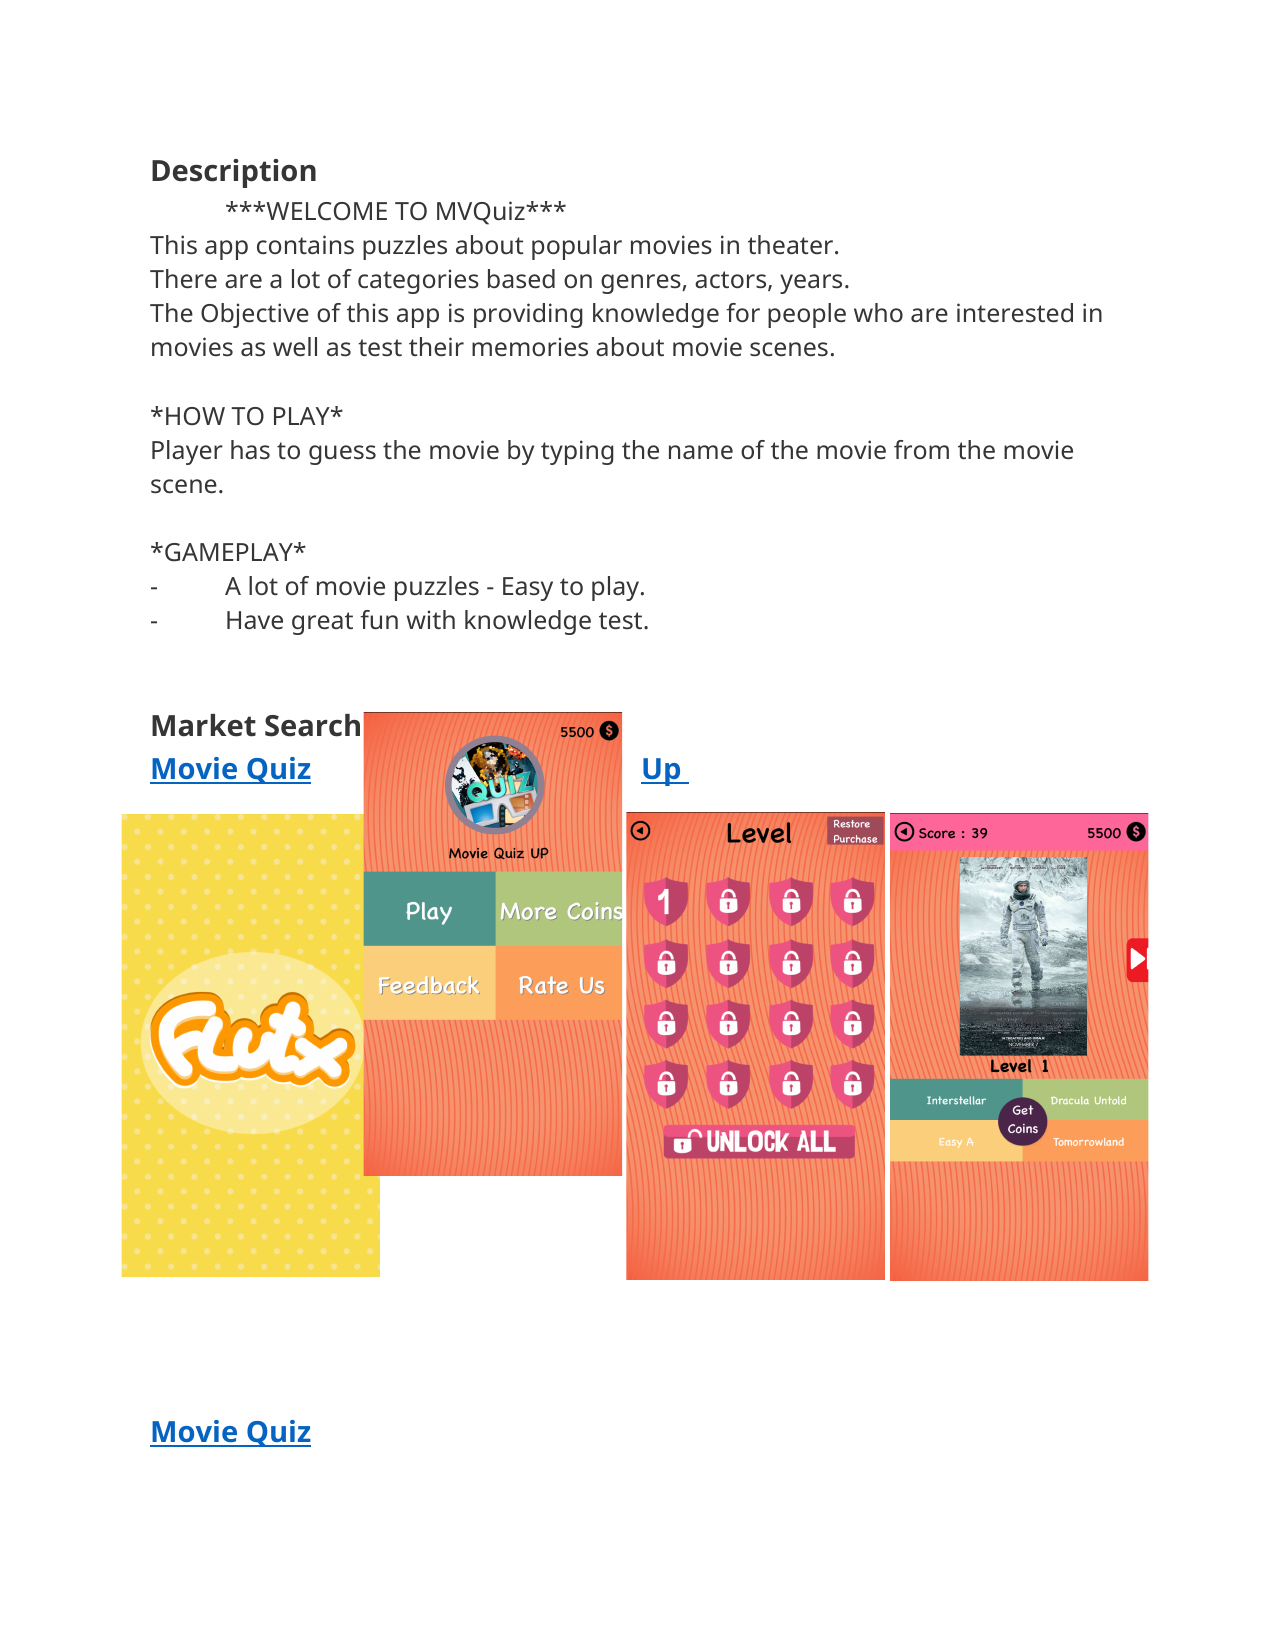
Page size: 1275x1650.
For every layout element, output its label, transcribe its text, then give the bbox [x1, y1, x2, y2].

text There are a lot of categories based on genres, actors, years. [150, 262, 1125, 296]
text This app contains puzzles about popular movies in theater. [150, 228, 1125, 262]
text Movie Quiz [150, 1411, 1125, 1451]
text *GAMEPLAY* [150, 534, 1125, 568]
picture [121, 712, 623, 1277]
text The Objective of this app is providing knowledge for people who are interested in movies as well as test their memories about movie scenes. [150, 296, 1125, 364]
text Movie Quiz Up [150, 749, 363, 788]
text Market Search of My App: [150, 705, 1125, 744]
list Have great fun with knowledge test. [150, 603, 1125, 637]
list A lot of movie puzzles - Easy to play. [150, 568, 1125, 603]
text Player has to guess the movie by typing the name of the movie from the movie scene. [150, 432, 1125, 500]
text *HOW TO PLAY* [150, 398, 1125, 432]
picture [626, 812, 885, 1280]
text Movie Quiz Up [623, 749, 1125, 788]
text ***WELCOME TO MVQuiz*** [150, 194, 1125, 228]
picture [890, 813, 1149, 1281]
text Description [150, 150, 1125, 190]
